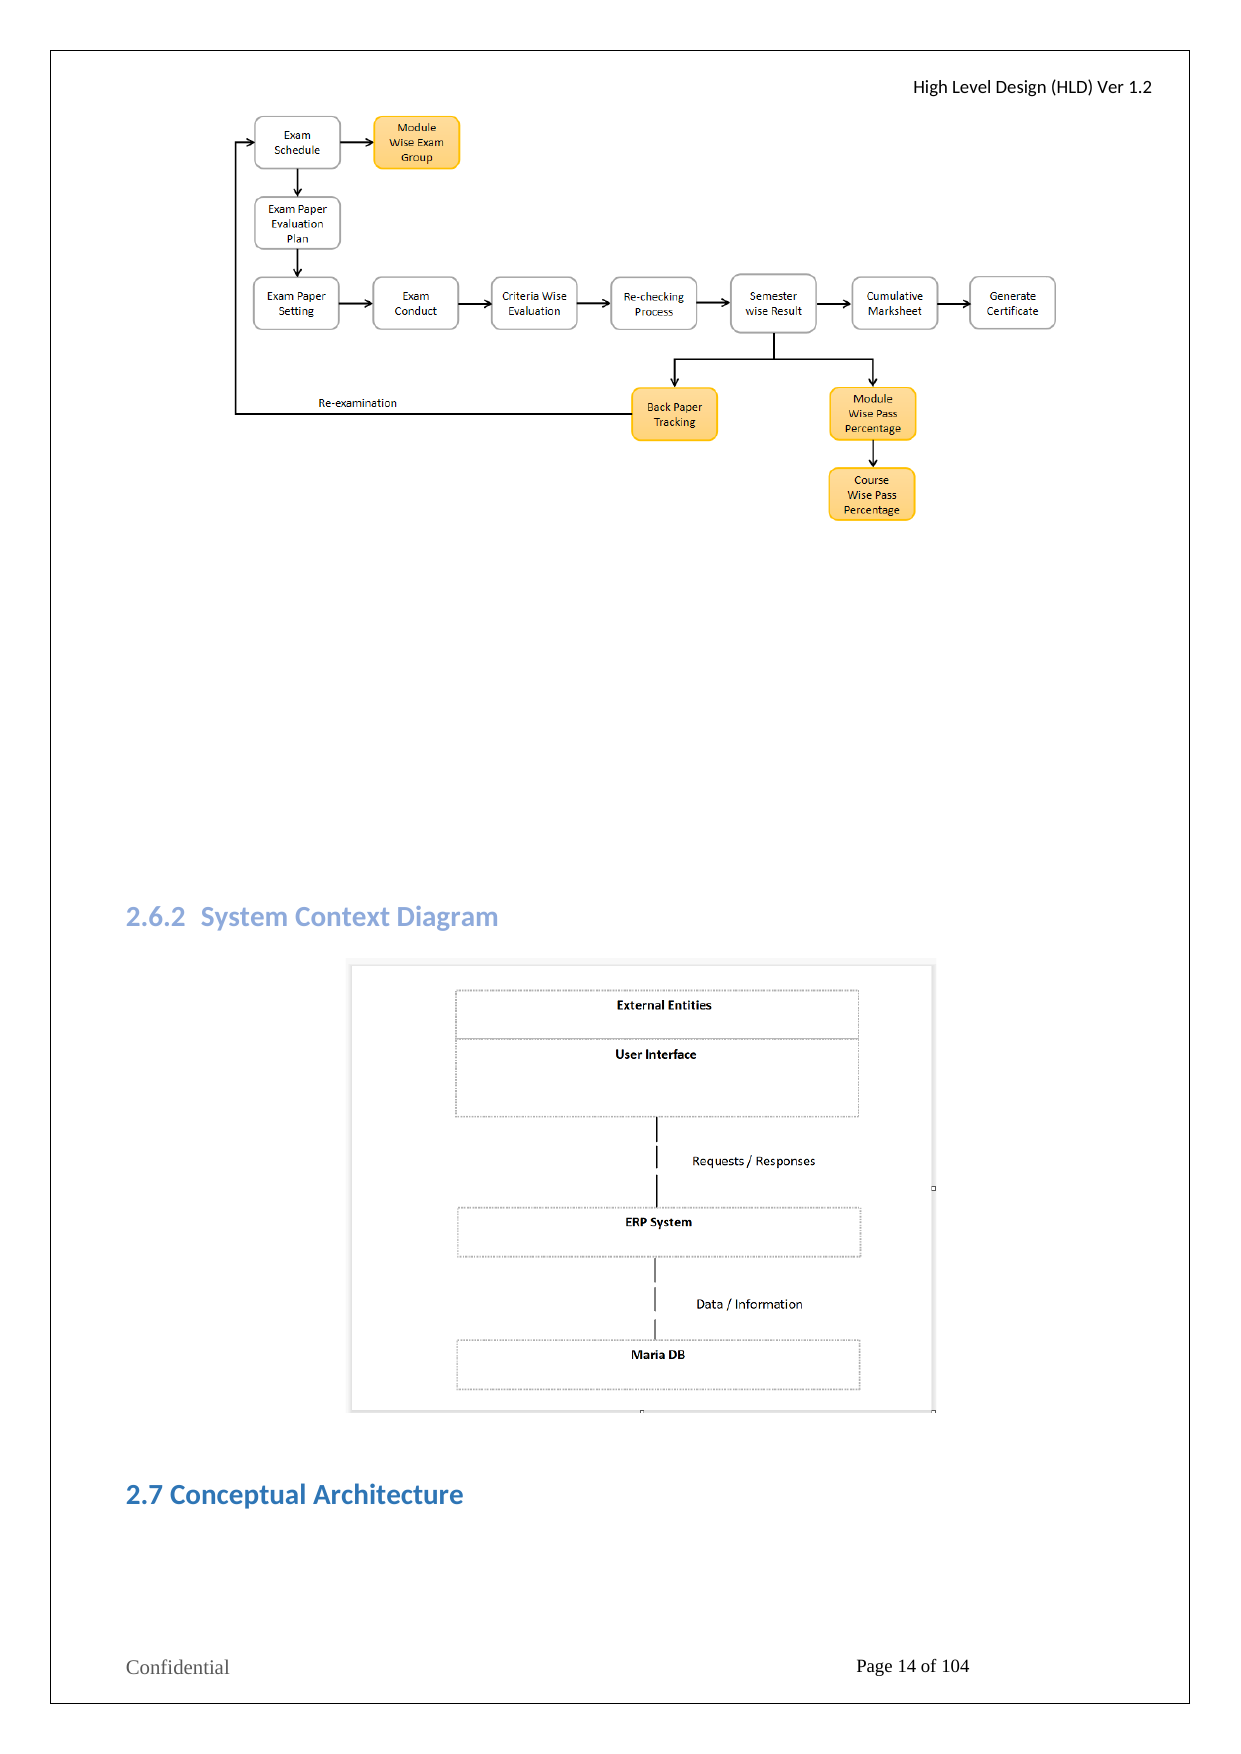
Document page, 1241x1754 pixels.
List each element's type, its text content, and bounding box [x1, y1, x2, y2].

subtitle Conceptual Architecture [126, 1476, 1156, 1511]
picture [208, 97, 1074, 543]
subtitle System Context Diagram [126, 898, 1156, 933]
picture [345, 958, 937, 1413]
